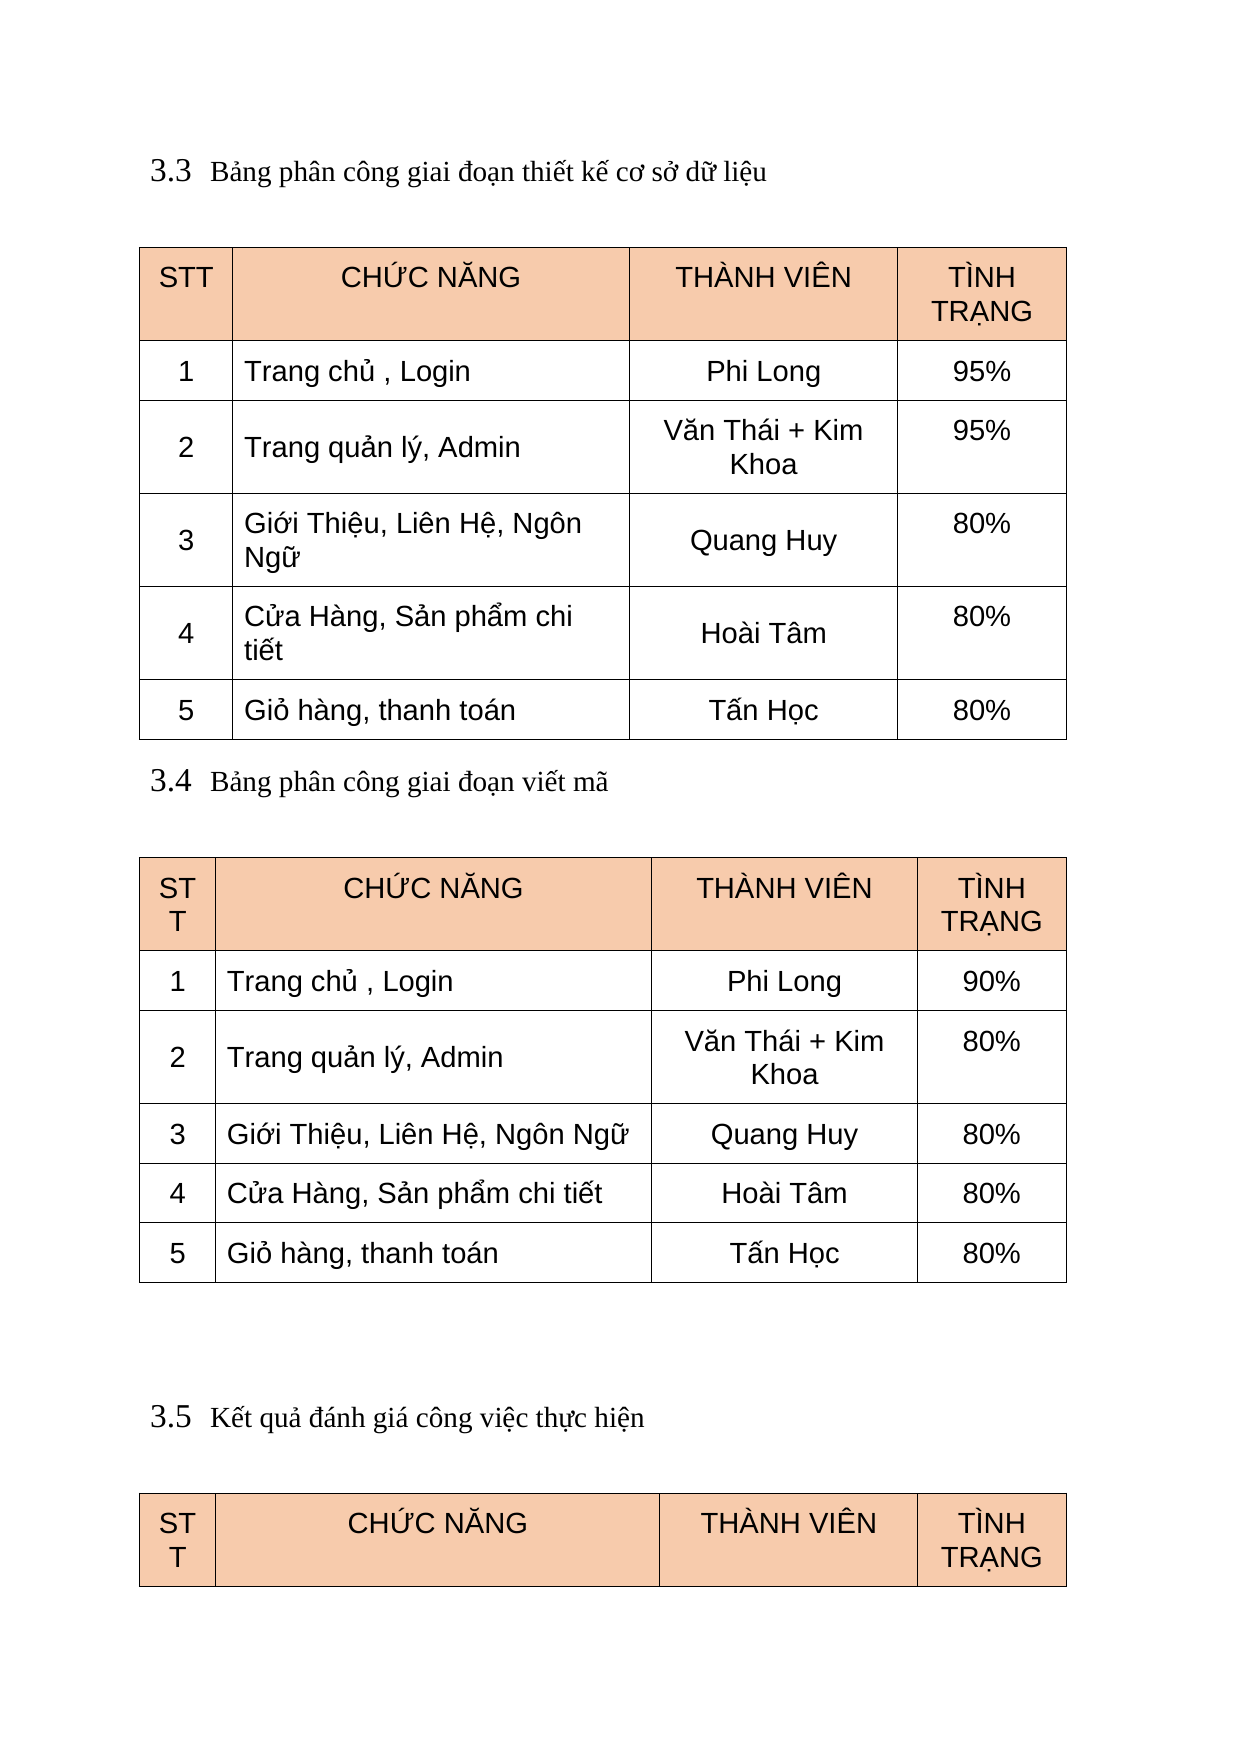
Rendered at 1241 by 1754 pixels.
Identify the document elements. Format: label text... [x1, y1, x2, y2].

table_cell 3 [140, 1104, 215, 1163]
table_cell Trang quản lý, Admin [233, 401, 629, 493]
table_cell 1 [140, 341, 232, 399]
table_cell 2 [140, 1011, 215, 1103]
table_header TÌNH TRẠNG [918, 858, 1066, 950]
subtitle Bảng phân công giai đoạn thiết kế cơ sở dữ liệu [150, 150, 1090, 188]
table_cell 80% [918, 1104, 1066, 1163]
table_header STT [140, 1494, 215, 1586]
table_cell 80% [898, 494, 1066, 586]
table_cell 2 [140, 401, 232, 493]
table_header CHỨC NĂNG [216, 1494, 659, 1586]
table_cell Tấn Học [652, 1223, 917, 1282]
table_cell Cửa Hàng, Sản phẩm chi tiết [233, 587, 629, 679]
table_cell Trang quản lý, Admin [216, 1011, 651, 1103]
table_cell 95% [898, 401, 1066, 493]
subtitle Bảng phân công giai đoạn viết mã [150, 760, 1090, 799]
table_cell Hoài Tâm [652, 1164, 917, 1222]
table_cell Văn Thái + Kim Khoa [630, 401, 897, 493]
table_header STT [140, 248, 232, 340]
table_cell Hoài Tâm [630, 587, 897, 679]
table_header CHỨC NĂNG [233, 248, 629, 340]
table_cell Văn Thái + Kim Khoa [652, 1011, 917, 1103]
table_cell Giới Thiệu, Liên Hệ, Ngôn Ngữ [216, 1104, 651, 1163]
table_cell 80% [918, 1223, 1066, 1282]
table_header TÌNH TRẠNG [898, 248, 1066, 340]
table_cell 5 [140, 680, 232, 738]
table_cell 4 [140, 587, 232, 679]
table_cell Quang Huy [630, 494, 897, 586]
table_cell 3 [140, 494, 232, 586]
table_cell 80% [898, 680, 1066, 738]
table_header THÀNH VIÊN [652, 858, 917, 950]
table_cell Tấn Học [630, 680, 897, 738]
table_cell 1 [140, 951, 215, 1010]
table_cell 5 [140, 1223, 215, 1282]
table_cell Phi Long [630, 341, 897, 399]
table_cell 80% [918, 1164, 1066, 1222]
table_cell 90% [918, 951, 1066, 1010]
table_header THÀNH VIÊN [630, 248, 897, 340]
table_cell 80% [918, 1011, 1066, 1103]
table_cell Trang chủ , Login [233, 341, 629, 399]
table_cell Giỏ hàng, thanh toán [216, 1223, 651, 1282]
table_header STT [140, 858, 215, 950]
table_cell 80% [898, 587, 1066, 679]
table_cell Giỏ hàng, thanh toán [233, 680, 629, 738]
subtitle Kết quả đánh giá công việc thực hiện [150, 1396, 1090, 1434]
table_cell 95% [898, 341, 1066, 399]
table_header CHỨC NĂNG [216, 858, 651, 950]
table_cell Phi Long [652, 951, 917, 1010]
table_header TÌNH TRẠNG [918, 1494, 1066, 1586]
table_cell 4 [140, 1164, 215, 1222]
table_cell Cửa Hàng, Sản phẩm chi tiết [216, 1164, 651, 1222]
table_cell Trang chủ , Login [216, 951, 651, 1010]
table_header THÀNH VIÊN [660, 1494, 917, 1586]
table_cell Quang Huy [652, 1104, 917, 1163]
table_cell Giới Thiệu, Liên Hệ, Ngôn Ngữ [233, 494, 629, 586]
